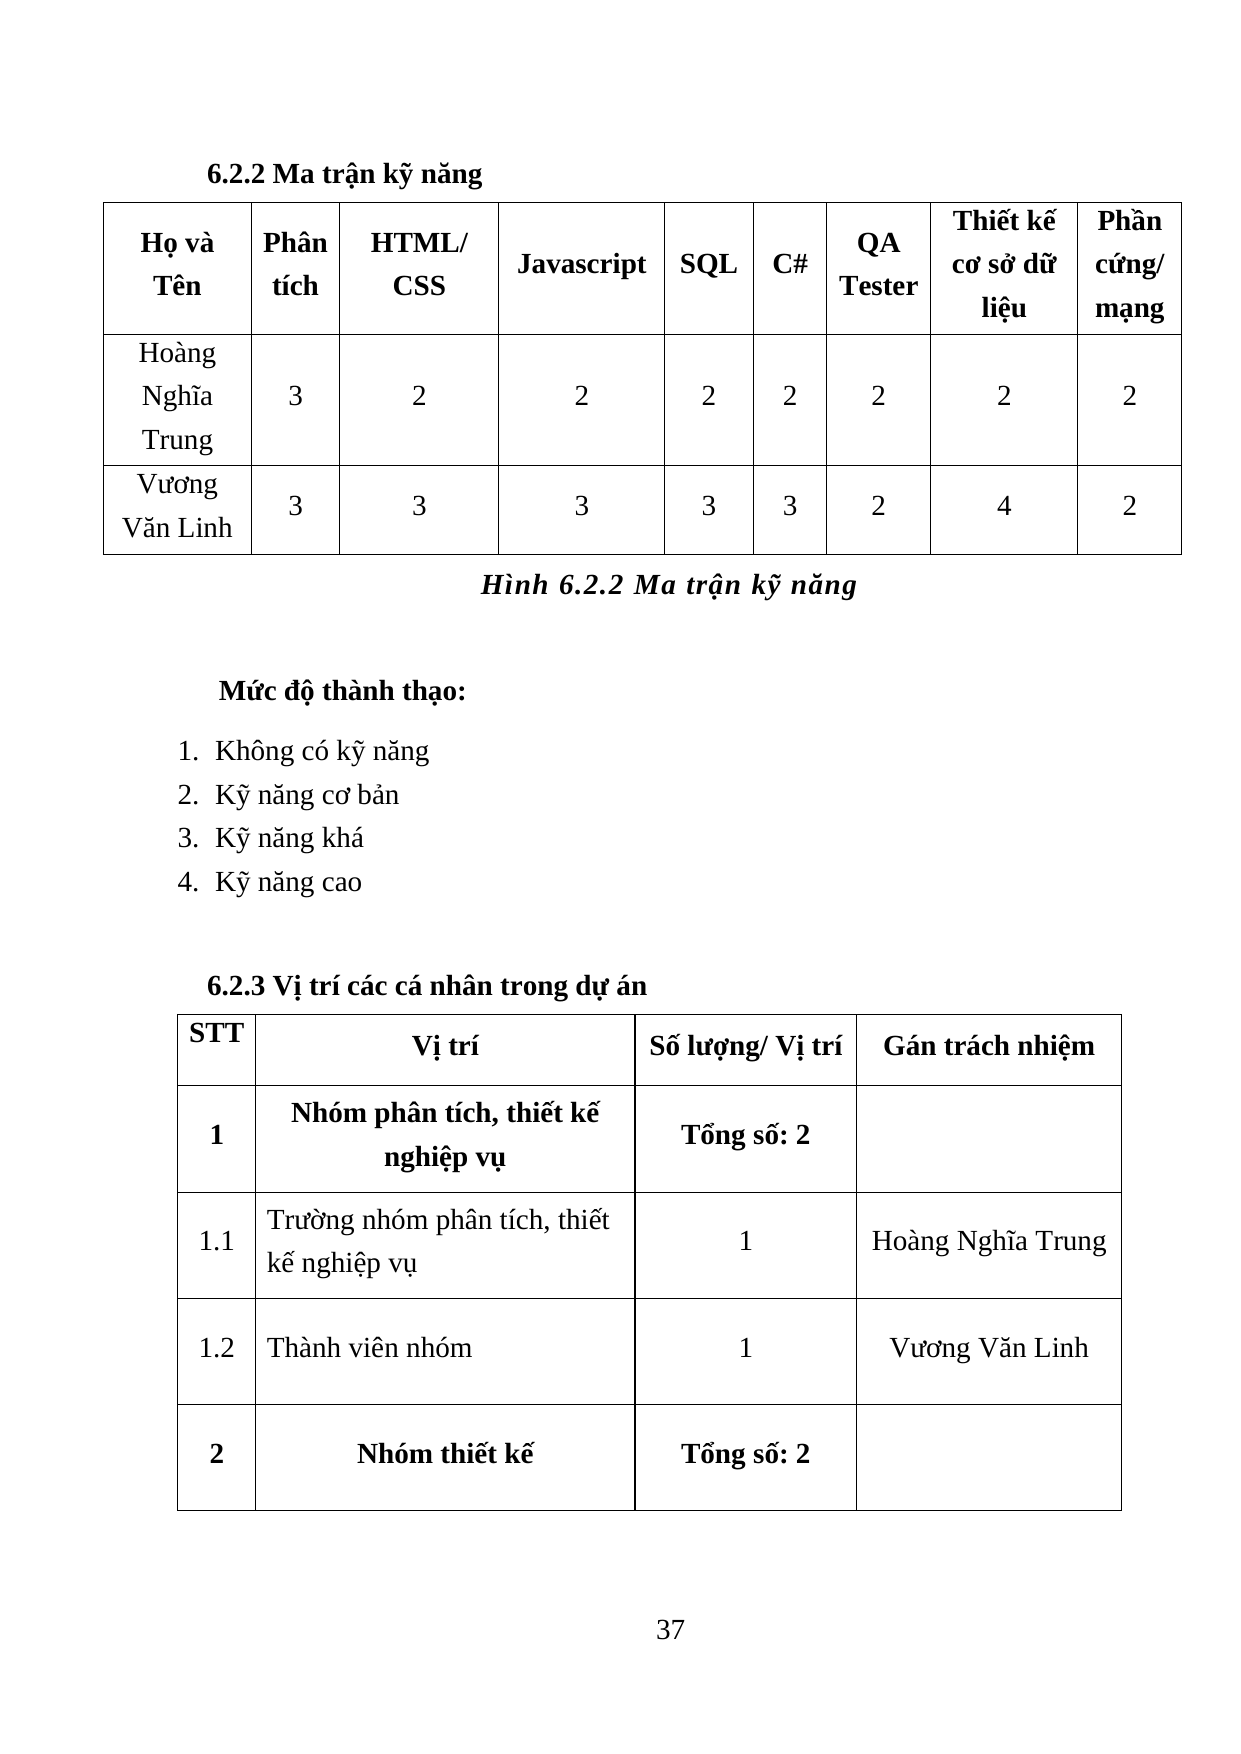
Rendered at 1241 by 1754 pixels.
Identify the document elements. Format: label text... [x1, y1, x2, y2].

table_cell Trường nhóm phân tích, thiết kế nghiệp vụ [256, 1193, 634, 1298]
table_cell [857, 1086, 1121, 1192]
table_cell 1.1 [178, 1193, 255, 1298]
table_cell Nhóm phân tích, thiết kế nghiệp vụ [256, 1086, 634, 1192]
table_cell 3 [754, 466, 826, 553]
list Kỹ năng cao [177, 864, 1122, 898]
list Kỹ năng cơ bản [177, 777, 1122, 811]
table_cell 2 [665, 335, 753, 465]
table_header Họ và Tên [104, 203, 251, 334]
table_header SQL [665, 203, 753, 334]
table_cell 2 [827, 335, 930, 465]
table_cell 2 [178, 1405, 255, 1510]
table_cell 1 [178, 1086, 255, 1192]
table_cell Hoàng Nghĩa Trung [104, 335, 251, 465]
table_cell 1.2 [178, 1299, 255, 1404]
subtitle 6.2.2 Ma trận kỹ năng [177, 156, 1122, 189]
table_cell 2 [754, 335, 826, 465]
table_header Vị trí [256, 1015, 634, 1085]
table_header Phần cứng/mạng [1078, 203, 1181, 334]
table_header Gán trách nhiệm [857, 1015, 1121, 1085]
subtitle Hình 6.2.2 Ma trận kỹ năng [177, 567, 1122, 601]
table_cell 2 [499, 335, 664, 465]
table_cell 2 [1078, 466, 1181, 553]
table_cell 3 [665, 466, 753, 553]
table_header Phân tích [252, 203, 339, 334]
table_cell 2 [1078, 335, 1181, 465]
table_header QA Tester [827, 203, 930, 334]
table_cell Tổng số: 2 [636, 1405, 856, 1510]
table_cell 2 [340, 335, 498, 465]
table_cell [857, 1405, 1121, 1510]
table_cell Hoàng Nghĩa Trung [857, 1193, 1121, 1298]
table_cell 4 [931, 466, 1077, 553]
table_cell 3 [252, 335, 339, 465]
table_cell Thành viên nhóm [256, 1299, 634, 1404]
table_header STT [178, 1015, 255, 1085]
table_cell 2 [931, 335, 1077, 465]
list Kỹ năng khá [177, 821, 1122, 854]
table_header Javascript [499, 203, 664, 334]
table_cell 1 [636, 1299, 856, 1404]
table_cell 1 [636, 1193, 856, 1298]
table_cell 3 [340, 466, 498, 553]
list Không có kỹ năng [177, 733, 1122, 767]
table_cell 3 [499, 466, 664, 553]
table_header HTML/ CSS [340, 203, 498, 334]
table_header C# [754, 203, 826, 334]
table_header Thiết kế cơ sở dữ liệu [931, 203, 1077, 334]
text Mức độ thành thạo: [177, 673, 1122, 707]
table_cell Vương Văn Linh [104, 466, 251, 553]
table_cell 3 [252, 466, 339, 553]
table_cell 2 [827, 466, 930, 553]
table_cell Tổng số: 2 [636, 1086, 856, 1192]
table_header Số lượng/ Vị trí [636, 1015, 856, 1085]
table_cell Nhóm thiết kế [256, 1405, 634, 1510]
subtitle 6.2.3 Vị trí các cá nhân trong dự án [177, 968, 1122, 1001]
table_cell Vương Văn Linh [857, 1299, 1121, 1404]
